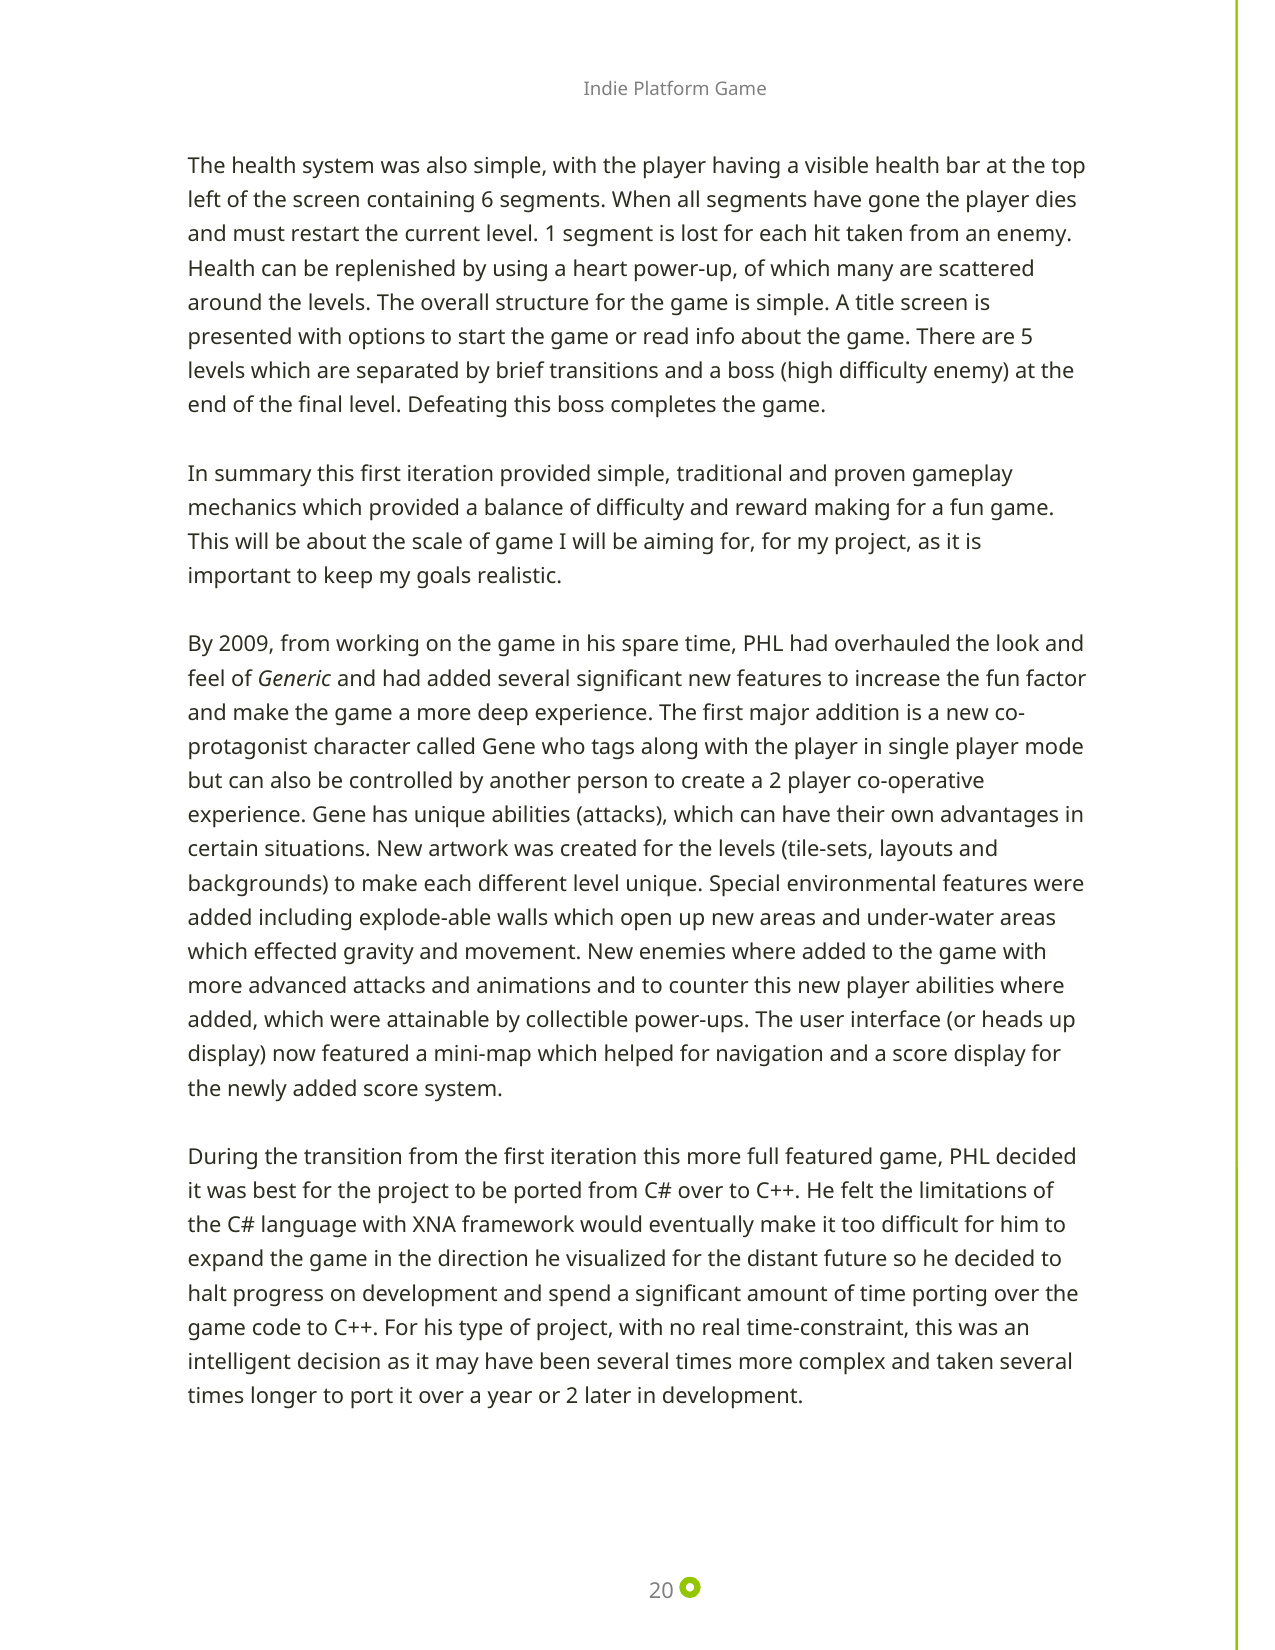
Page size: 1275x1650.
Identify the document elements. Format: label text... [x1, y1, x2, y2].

text By 2009, from working on the game in his spare time, PHL had overhauled the look and feel of Generic and had added several significant new features to increase the fun factor and make the game a more deep experience. The first major addition is a new co-protagonist character called Gene who tags along with the player in single player mode but can also be controlled by another person to create a 2 player co-operative experience. Gene has unique abilities (attacks), which can have their own advantages in certain situations. New artwork was created for the levels (tile-sets, layouts and backgrounds) to make each different level unique. Special environmental features were added including explode-able walls which open up new areas and under-water areas which effected gravity and movement. New enemies where added to the game with more advanced attacks and animations and to counter this new player abilities where added, which were attainable by collectible power-ups. The user interface (or heads up display) now featured a mini-map which helped for navigation and a score display for the newly added score system. [187, 628, 1087, 1102]
text The health system was also simple, with the player having a visible health bar at the top left of the screen containing 6 segments. When all segments have gone the player dies and must restart the current level. 1 segment is lost for each hit taken from an enemy. Health can be replenished by using a heart power-up, of which many are scattered around the levels. The overall structure for the game is simple. A title screen is presented with options to start the game or read info about the game. There are 5 levels which are separated by brief transitions and a boss (high difficulty enemy) at the end of the final level. Defeating this boss completes the game. [187, 150, 1087, 419]
text This will be about the scale of game I will be aiming for, for my project, as it is important to keep my goals realistic. [187, 526, 1087, 590]
text In summary this first iteration provided simple, traditional and proven gameplay mechanics which provided a balance of difficulty and reward making for a fun game. [187, 457, 1087, 521]
text During the transition from the first iteration this more full featured game, PHL decided it was best for the project to be ported from C# over to C++. He felt the limitations of the C# language with XNA framework would eventually make it too difficult for him to expand the game in the direction he visualized for the distant future so he decided to halt progress on development and spend a significant amount of time porting over the game code to C++. For his type of project, with no real time-constraint, this was an intelligent decision as it may have been several times more complex and taken several times longer to port it over a year or 2 later in development. [187, 1141, 1087, 1410]
